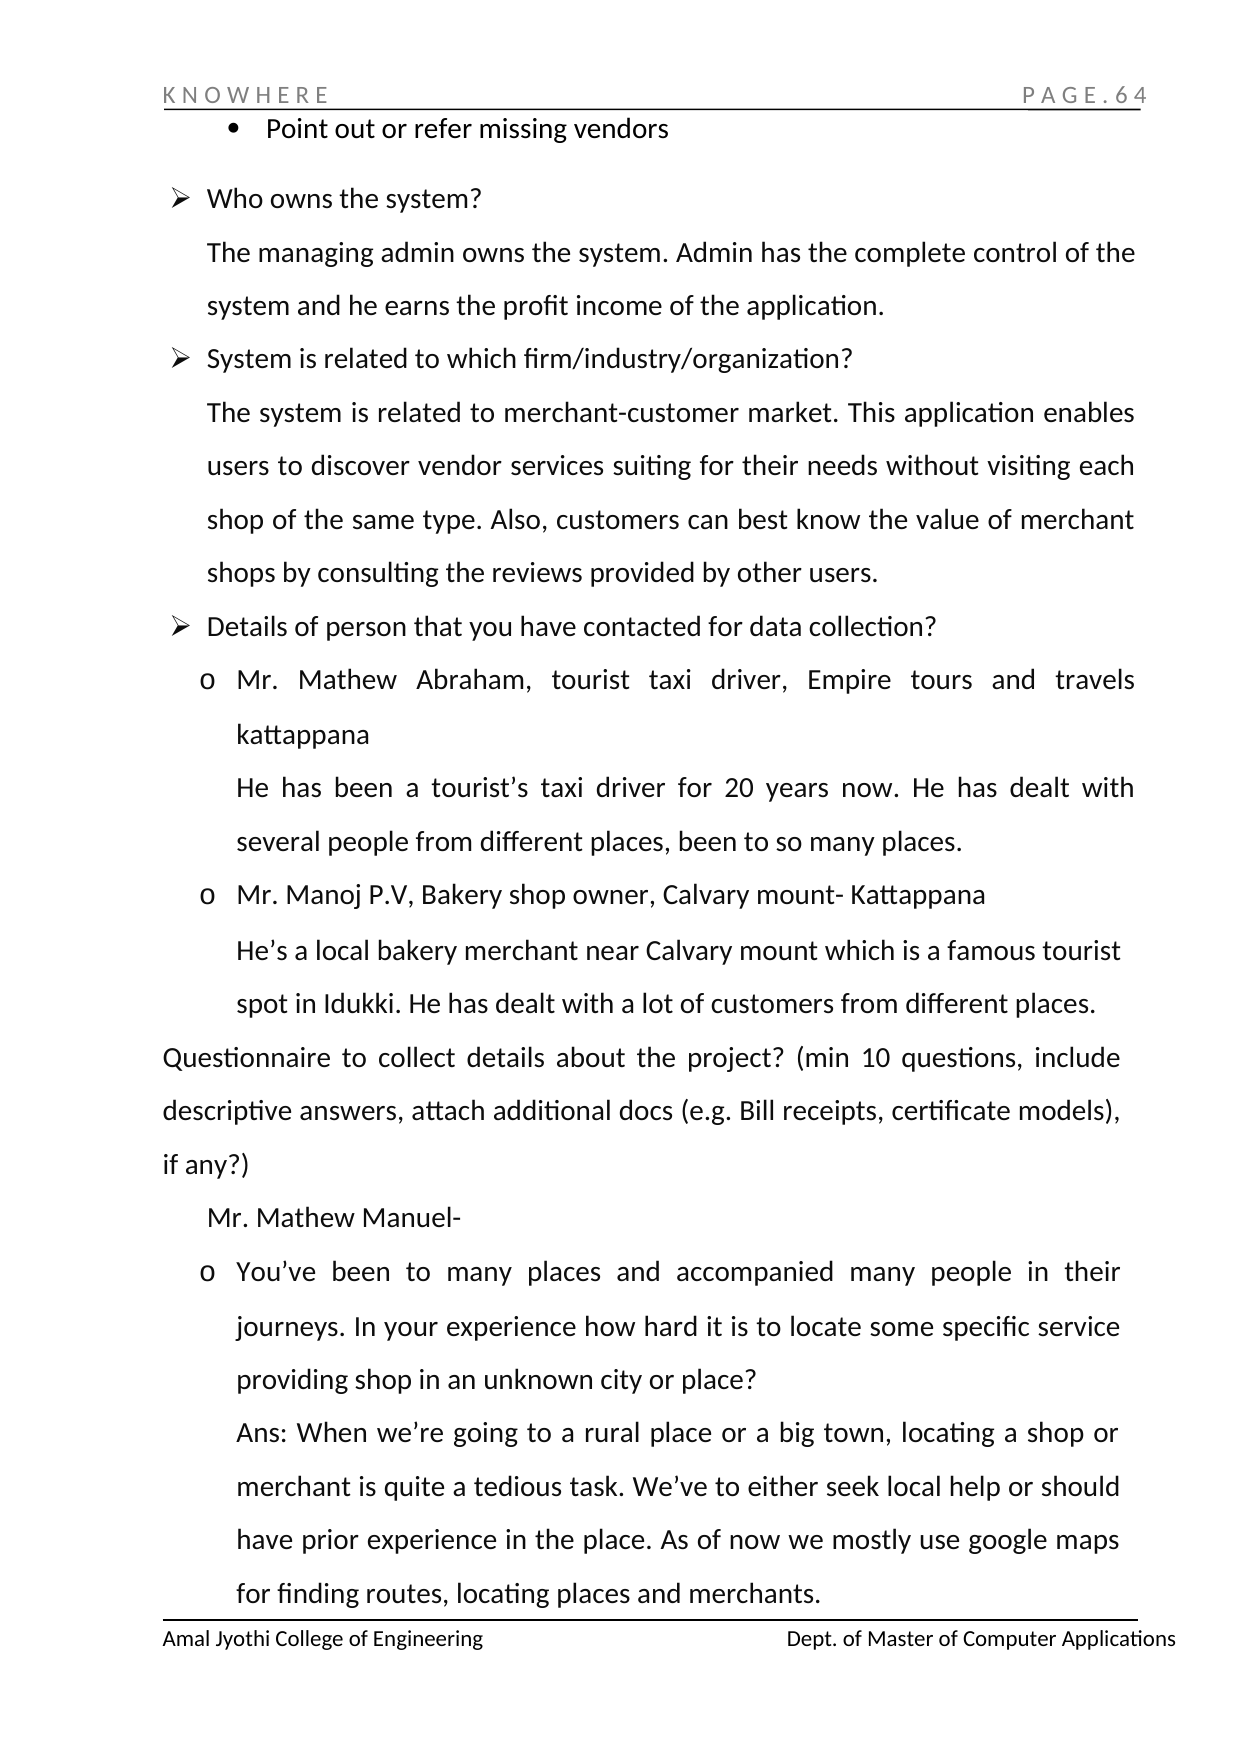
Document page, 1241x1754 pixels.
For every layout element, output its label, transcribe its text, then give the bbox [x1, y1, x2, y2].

text The system is related to merchant-customer market. This application enables users to discover vendor services suiting for their needs without visiting each shop of the same type. Also, customers can best know the value of merchant shops by consulting the reviews provided by other users. [207, 394, 1137, 590]
list Point out or refer missing vendors [228, 110, 1137, 146]
list You’ve been to many places and accompanied many people in their journeys. In your experience how hard it is to locate some specific service providing shop in an unknown city or place? [199, 1253, 1122, 1397]
list Who owns the system? [169, 180, 1137, 216]
text Ans: When we’re going to a rural place or a big town, locating a shop or merchant is quite a tedious task. We’ve to either seek local help or should have prior experience in the place. As of now we mostly use google maps for finding routes, locating places and merchants. [236, 1414, 1122, 1610]
text The managing admin owns the system. Admin has the complete control of the system and he earns the profit income of the application. [207, 234, 1137, 323]
list Details of person that you have contacted for data collection? [169, 608, 1137, 643]
text He’s a local bakery merchant near Calvary mount which is a famous tourist spot in Idukki. He has dealt with a lot of customers from different places. [236, 932, 1122, 1021]
text Mr. Mathew Manuel- [207, 1199, 1122, 1235]
text Questionnaire to collect details about the project? (min 10 questions, include descriptive answers, attach additional docs (e.g. Bill receipts, certificate models), if any?) [162, 1039, 1122, 1181]
list Mr. Manoj P.V, Bakery shop owner, Calvary mount- Kattappana [199, 876, 1137, 913]
list System is related to which firm/industry/organization? [169, 341, 1137, 376]
text He has been a tourist’s taxi driver for 20 years now. He has dealt with several people from different places, been to so many places. [236, 769, 1137, 859]
list Mr. Mathew Abraham, tourist taxi driver, Empire tours and travels kattappana [199, 661, 1137, 752]
